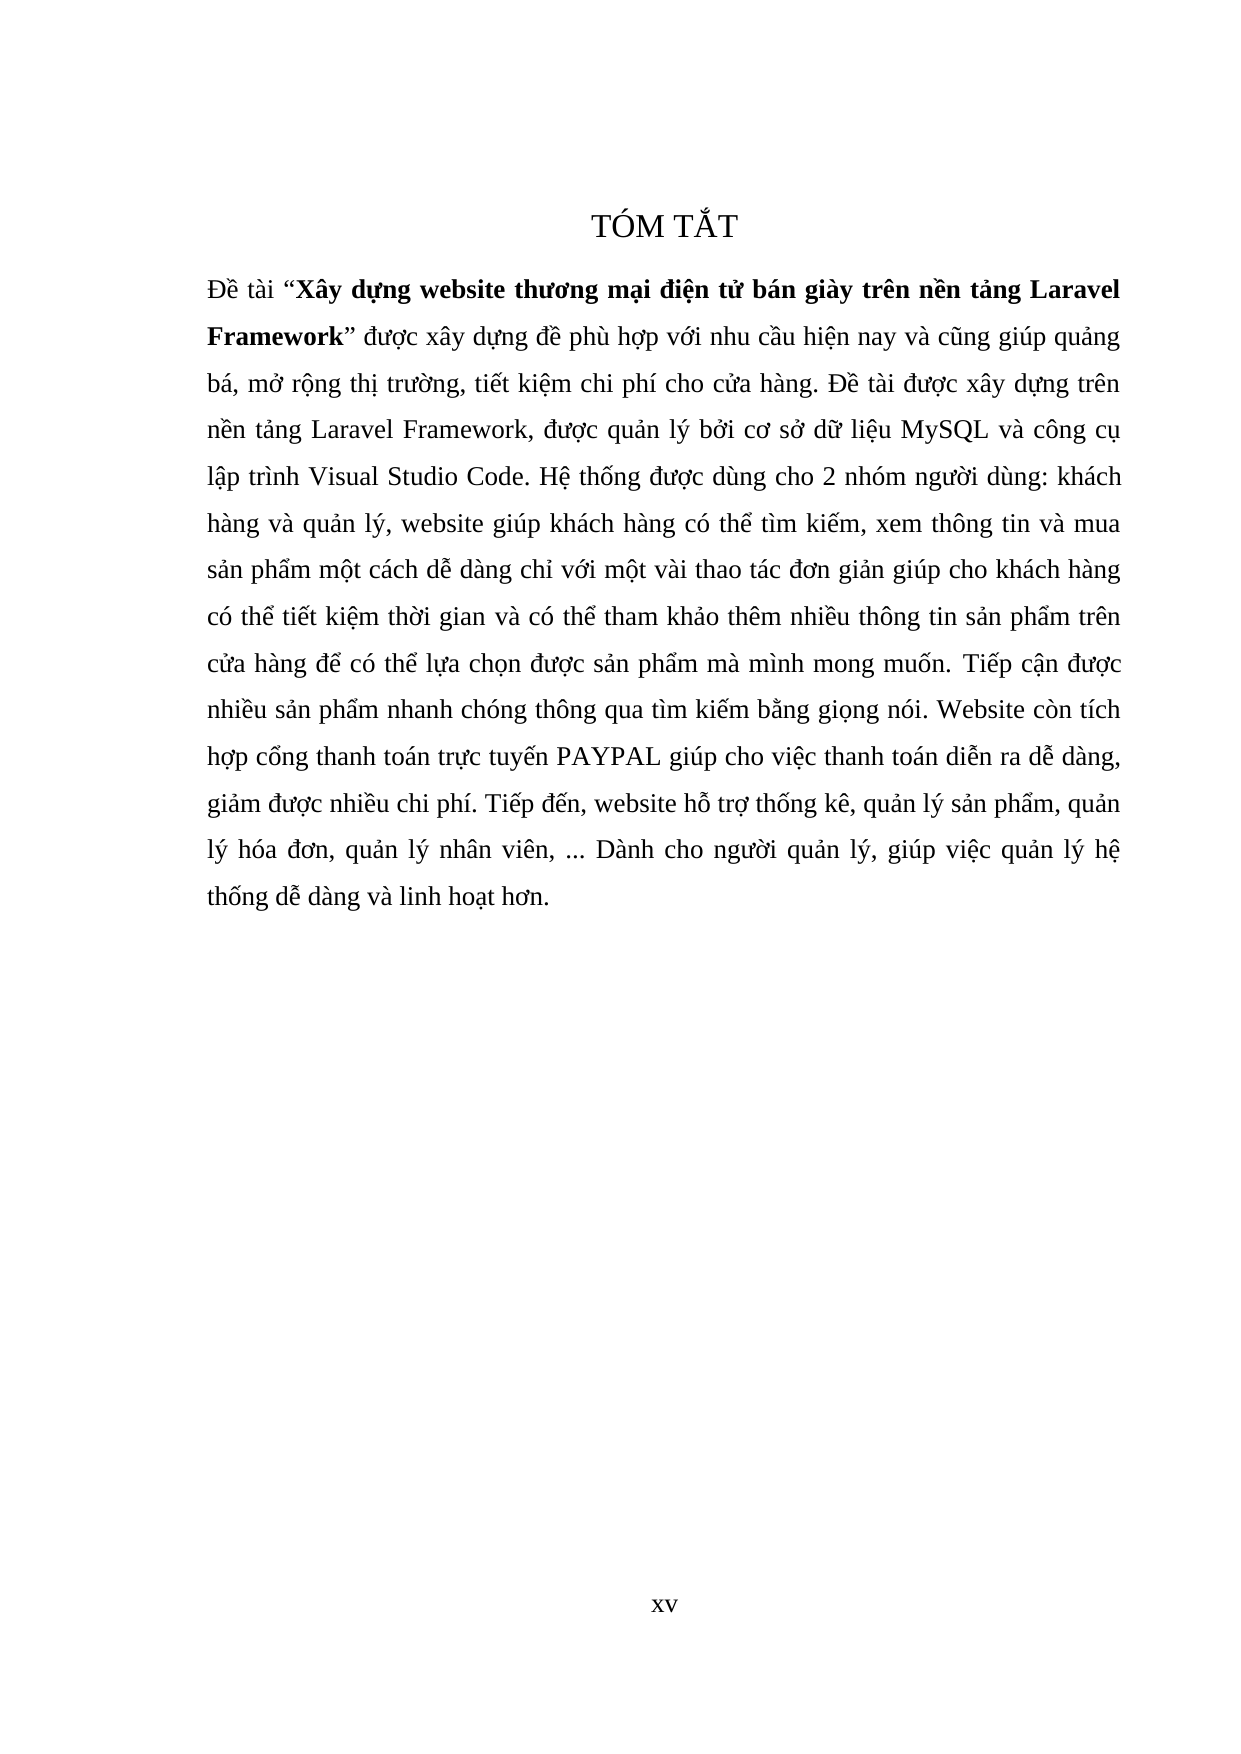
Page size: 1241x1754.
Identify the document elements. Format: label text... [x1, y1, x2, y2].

subtitle TÓM TẮT [207, 206, 1122, 245]
text Đề tài “Xây dựng website thương mại điện tử bán giày trên nền tảng Laravel Framework” được xây dựng đề phù hợp với nhu cầu hiện nay và cũng giúp quảng bá, mở rộng thị trường, tiết kiệm chi phí cho cửa hàng. Đề tài được xây dựng trên nền tảng Laravel Framework, được quản lý bởi cơ sở dữ liệu MySQL và công cụ lập trình Visual Studio Code. Hệ thống được dùng cho 2 nhóm người dùng: khách hàng và quản lý, website giúp khách hàng có thể tìm kiếm, xem thông tin và mua sản phẩm một cách dễ dàng chỉ với một vài thao tác đơn giản giúp cho khách hàng có thể tiết kiệm thời gian và có thể tham khảo thêm nhiều thông tin sản phẩm trên cửa hàng để có thể lựa chọn được sản phẩm mà mình mong muốn. Tiếp cận được nhiều sản phẩm nhanh chóng thông qua tìm kiếm bằng giọng nói. Website còn tích hợp cổng thanh toán trực tuyến PAYPAL giúp cho việc thanh toán diễn ra dễ dàng, giảm được nhiều chi phí. Tiếp đến, website hỗ trợ thống kê, quản lý sản phẩm, quản lý hóa đơn, quản lý nhân viên, ... Dành cho người quản lý, giúp việc quản lý hệ thống dễ dàng và linh hoạt hơn. [207, 273, 1122, 911]
